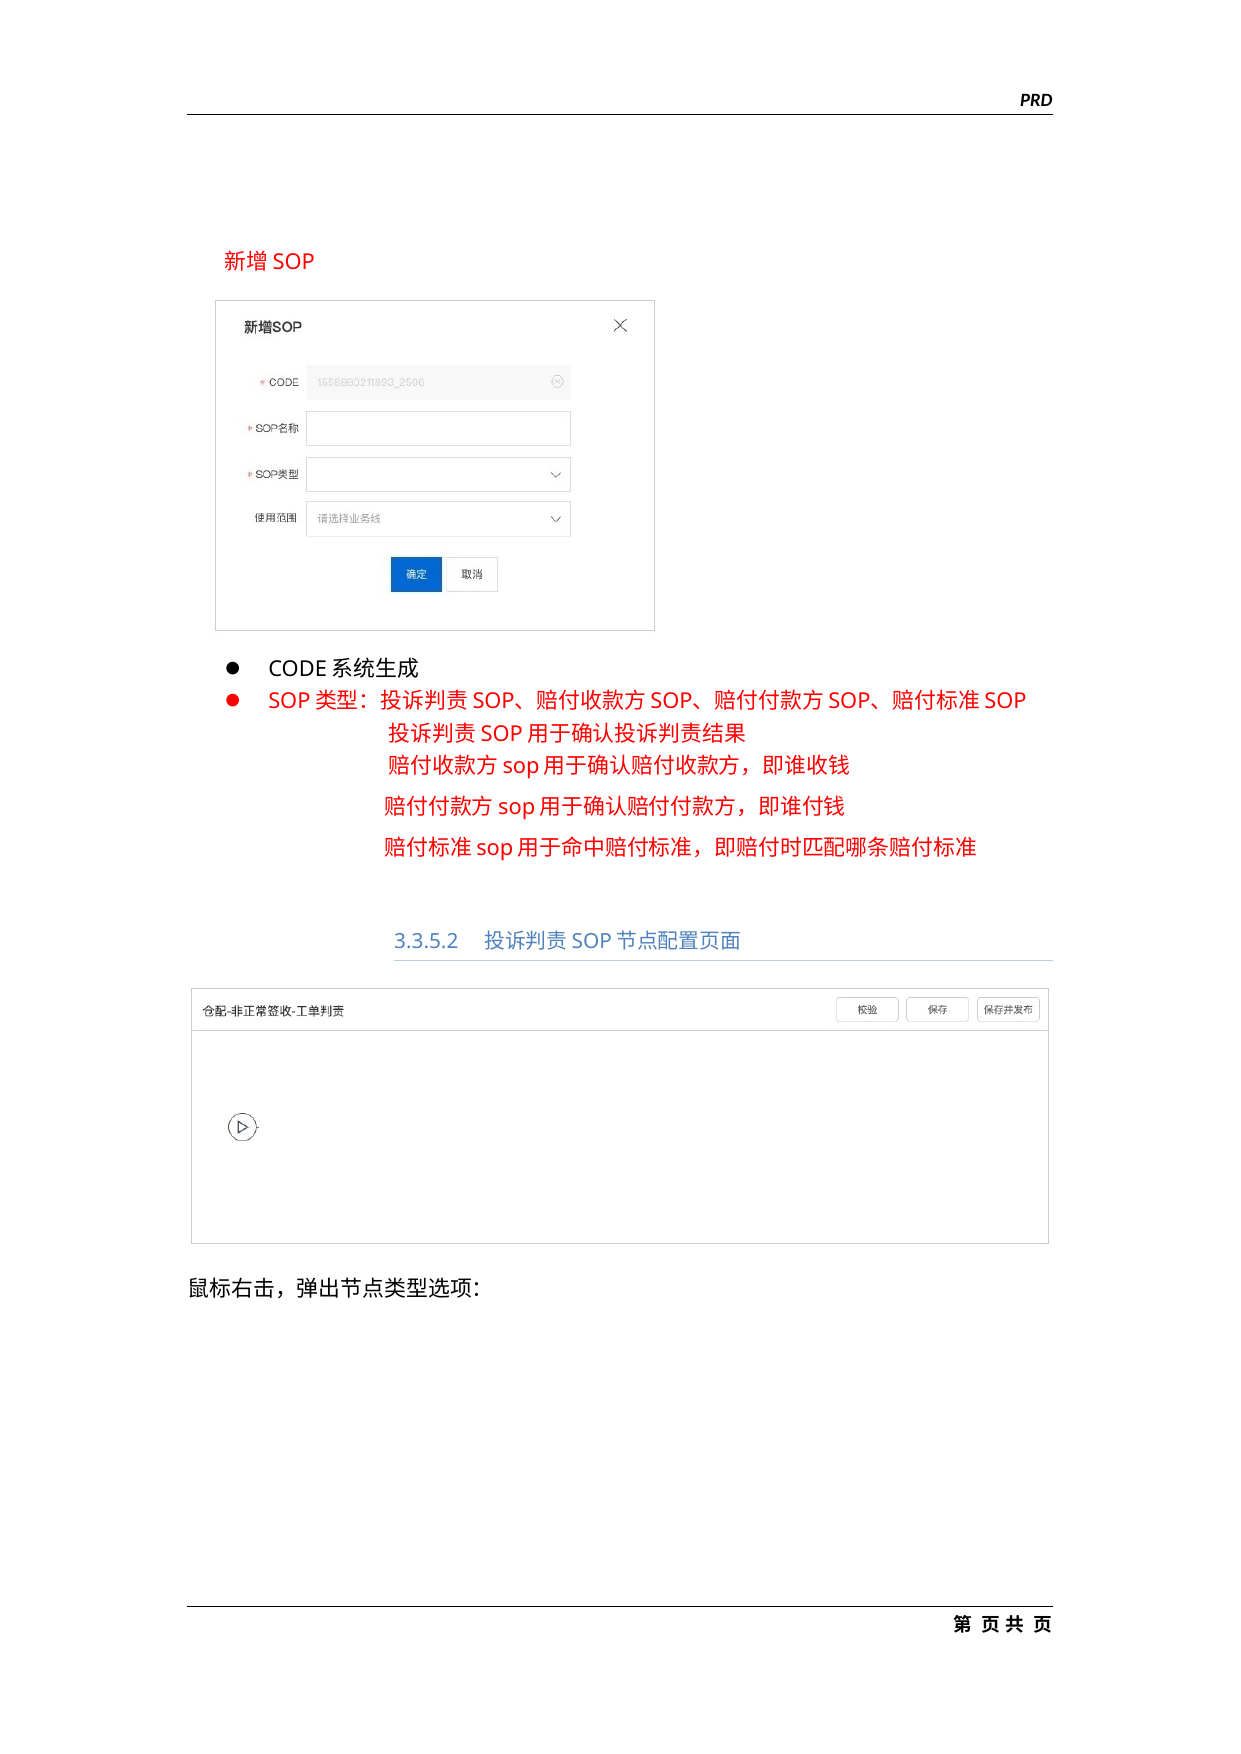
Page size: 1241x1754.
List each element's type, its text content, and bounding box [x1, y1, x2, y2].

picture [210, 290, 660, 637]
list 投诉判责SOP用于确认投诉判责结果 [268, 715, 1053, 748]
text 赔付付款方sop用于确认赔付付款方，即谁付钱 [187, 789, 1053, 821]
list 赔付收款方sop用于确认赔付收款方，即谁收钱 [268, 748, 1053, 780]
text 赔付标准sop用于命中赔付标准，即赔付时匹配哪条赔付标准 [187, 829, 1053, 862]
picture [187, 983, 1053, 1249]
list CODE系统生成 [224, 650, 1053, 683]
text 鼠标右击，弹出节点类型选项： [187, 1271, 1053, 1303]
subtitle 投诉判责SOP节点配置页面 [394, 924, 1053, 960]
list SOP类型：投诉判责SOP、赔付收款方SOP、赔付付款方SOP、赔付标准SOP [224, 683, 1053, 715]
text 新增SOP [187, 244, 1053, 276]
